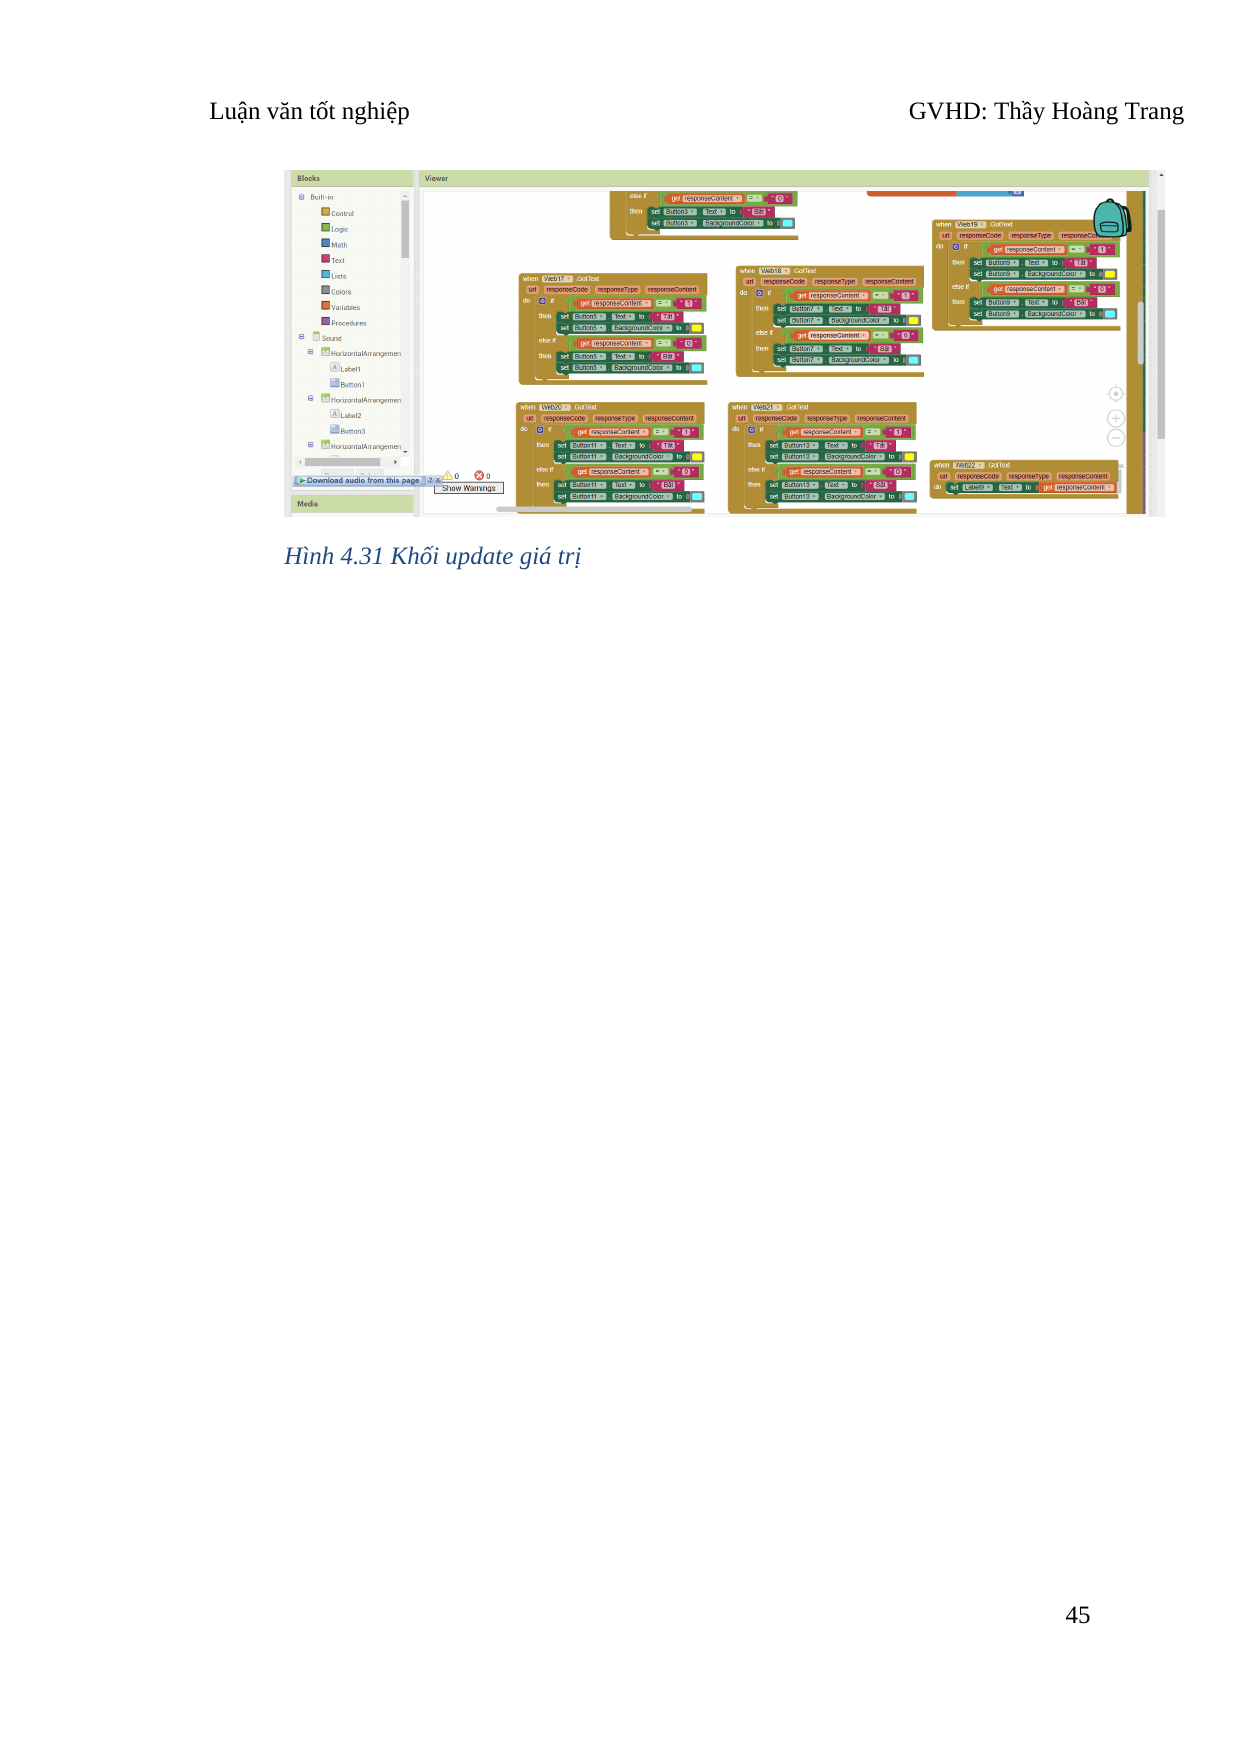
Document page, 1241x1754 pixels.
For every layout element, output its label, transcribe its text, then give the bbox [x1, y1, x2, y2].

picture [284, 170, 1166, 517]
